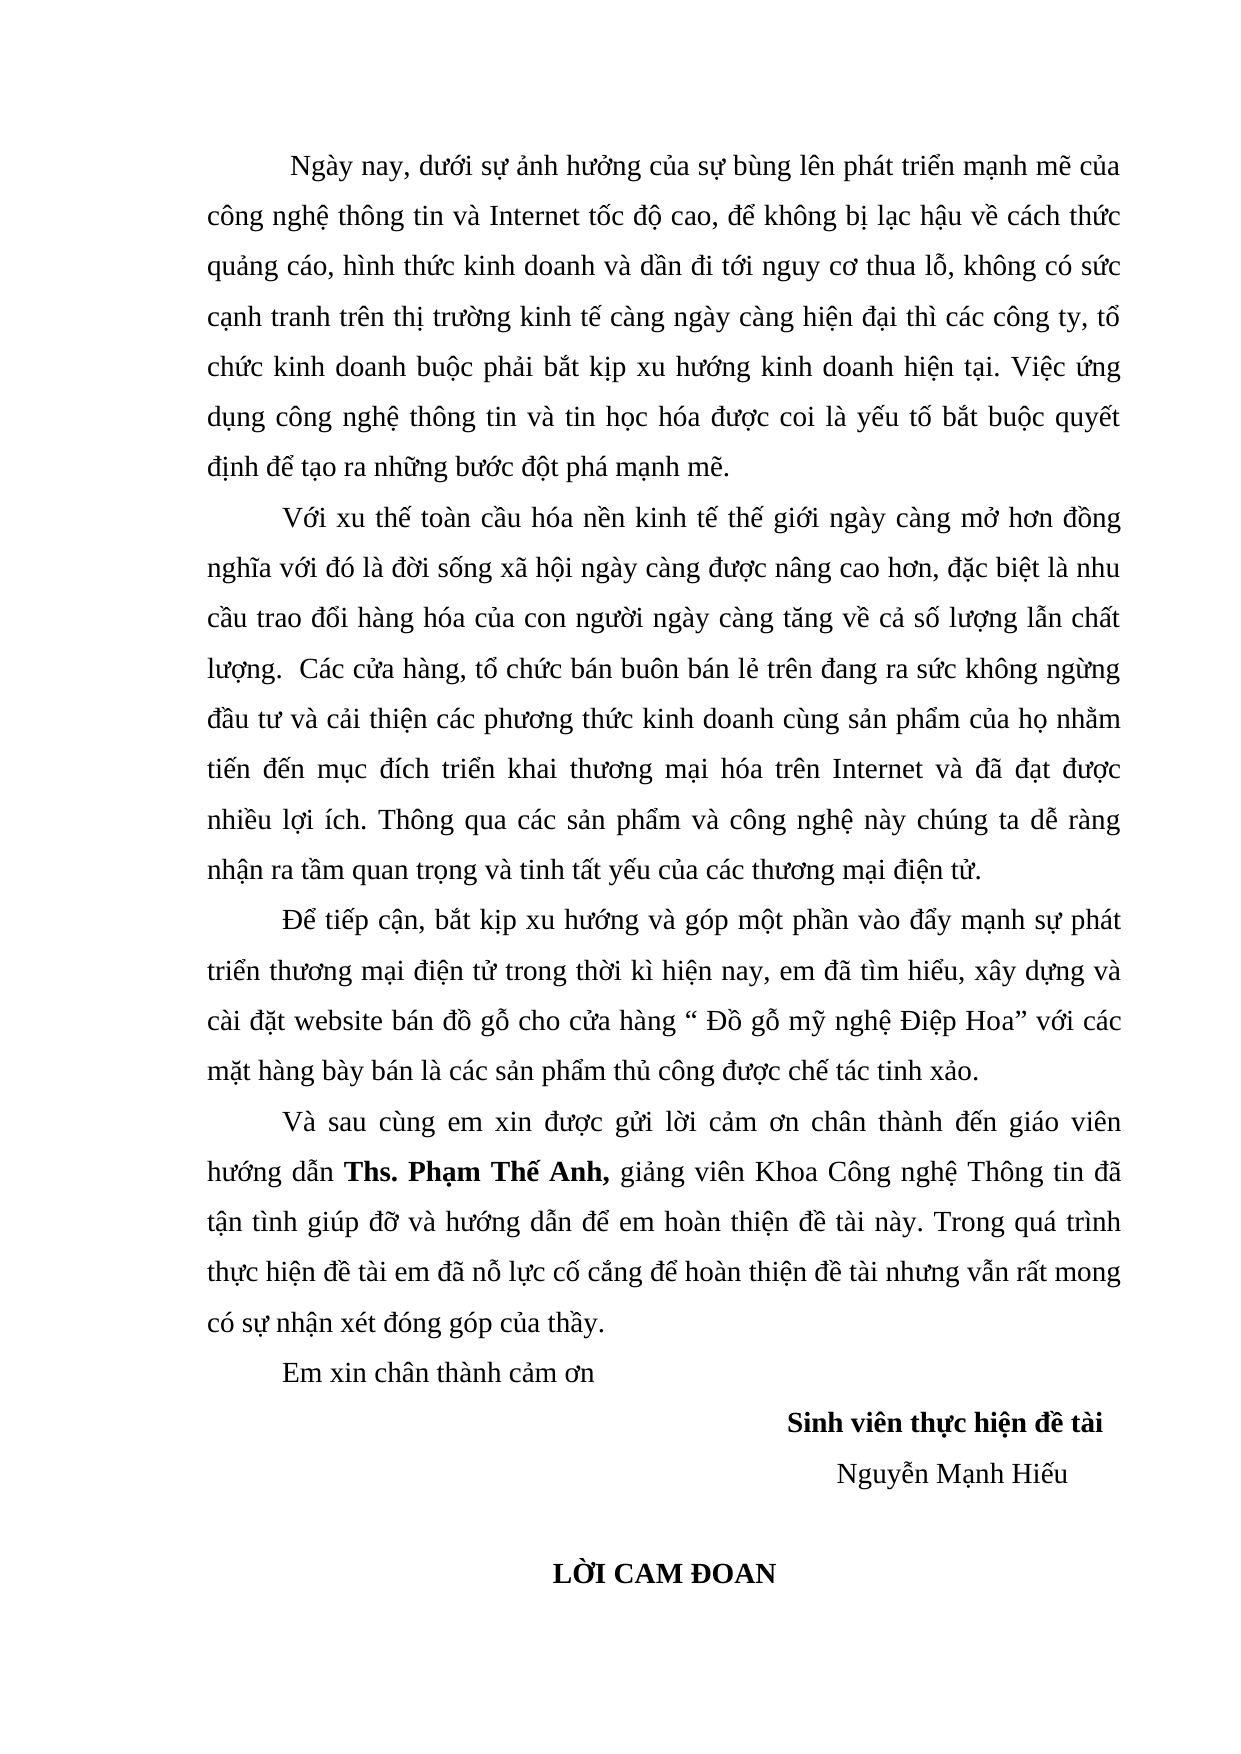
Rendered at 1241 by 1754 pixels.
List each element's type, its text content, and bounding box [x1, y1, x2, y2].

text Ngày nay, dưới sự ảnh hưởng của sự bùng lên phát triển mạnh mẽ của công nghệ thông tin và Internet tốc độ cao, để không bị lạc hậu về cách thức quảng cáo, hình thức kinh doanh và dần đi tới nguy cơ thua lỗ, không có sức cạnh tranh trên thị trường kinh tế càng ngày càng hiện đại thì các công ty, tổ chức kinh doanh buộc phải bắt kịp xu hướng kinh doanh hiện tại. Việc ứng dụng công nghệ thông tin và tin học hóa được coi là yếu tố bắt buộc quyết định để tạo ra những bước đột phá mạnh mẽ. [207, 148, 1122, 483]
text Sinh viên thực hiện đề tài [768, 1406, 1122, 1439]
text LỜI CAM ĐOAN [207, 1556, 1122, 1590]
text Nguyễn Mạnh Hiếu [753, 1456, 1122, 1489]
text Để tiếp cận, bắt kịp xu hướng và góp một phần vào đẩy mạnh sự phát triển thương mại điện tử trong thời kì hiện nay, em đã tìm hiểu, xây dựng và cài đặt website bán đồ gỗ cho cửa hàng “ Đồ gỗ mỹ nghệ Điệp Hoa” với các mặt hàng bày bán là các sản phẩm thủ công được chế tác tinh xảo. [207, 902, 1122, 1087]
text Em xin chân thành cảm ơn [207, 1355, 1122, 1389]
text Với xu thế toàn cầu hóa nền kinh tế thế giới ngày càng mở hơn đồng nghĩa với đó là đời sống xã hội ngày càng được nâng cao hơn, đặc biệt là nhu cầu trao đổi hàng hóa của con người ngày càng tăng về cả số lượng lẫn chất lượng. Các cửa hàng, tổ chức bán buôn bán lẻ trên đang ra sức không ngừng đầu tư và cải thiện các phương thức kinh doanh cùng sản phẩm của họ nhằm tiến đến mục đích triển khai thương mại hóa trên Internet và đã đạt được nhiều lợi ích. Thông qua các sản phẩm và công nghệ này chúng ta dễ ràng nhận ra tầm quan trọng và tinh tất yếu của các thương mại điện tử. [207, 500, 1122, 886]
text Và sau cùng em xin được gửi lời cảm ơn chân thành đến giáo viên hướng dẫn Ths. Phạm Thế Anh, giảng viên Khoa Công nghệ Thông tin đã tận tình giúp đỡ và hướng dẫn để em hoàn thiện đề tài này. Trong quá trình thực hiện đề tài em đã nỗ lực cố cắng để hoàn thiện đề tài nhưng vẫn rất mong có sự nhận xét đóng góp của thầy. [207, 1104, 1122, 1338]
